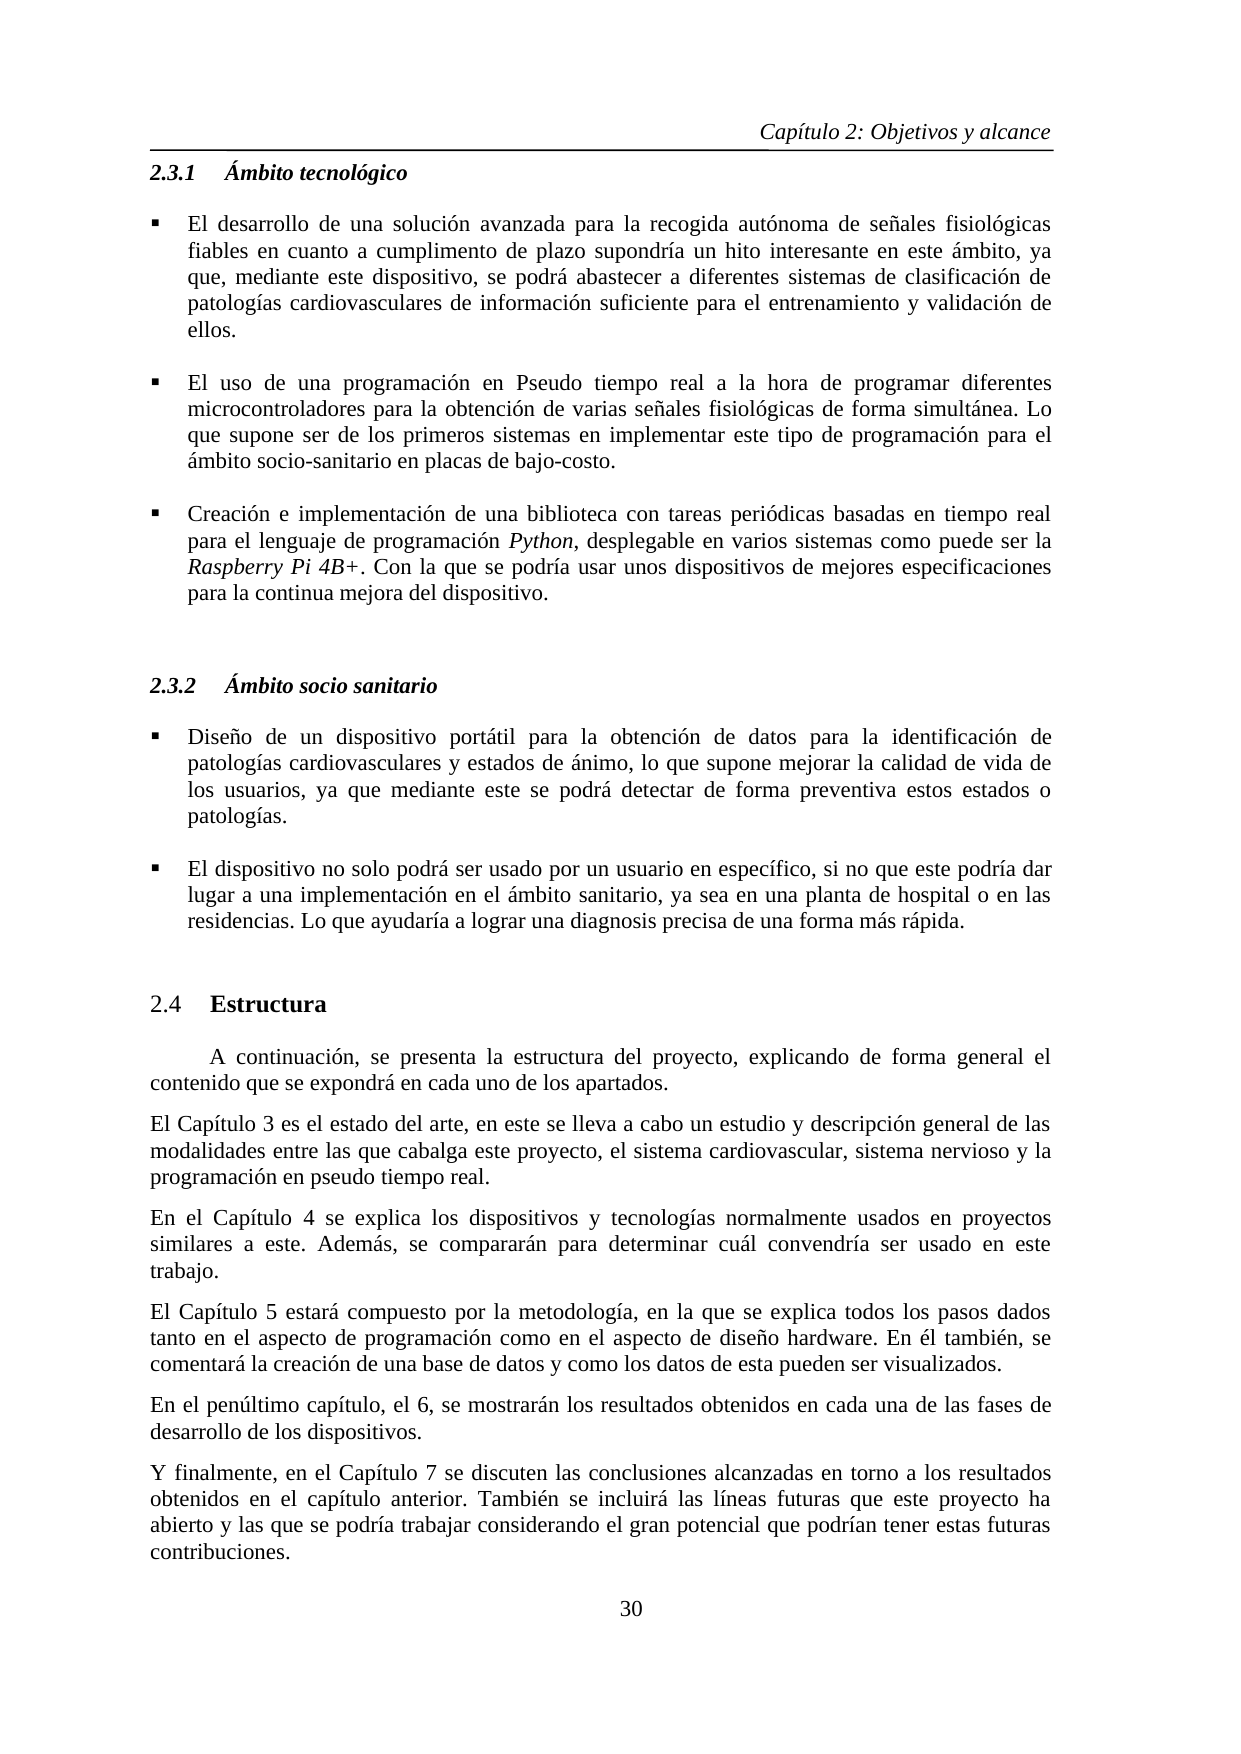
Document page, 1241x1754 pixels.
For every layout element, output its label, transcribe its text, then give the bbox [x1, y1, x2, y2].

list Diseño de un dispositivo portátil para la obtención de datos para la identificación de patologías cardiovasculares y estados de ánimo, lo que supone mejorar la calidad de vida de los usuarios, ya que mediante este se podrá detectar de forma preventiva estos estados o patologías. [150, 723, 1053, 828]
list Creación e implementación de una biblioteca con tareas periódicas basadas en tiempo real para el lenguaje de programación Python, desplegable en varios sistemas como puede ser la Raspberry Pi 4B+. Con la que se podría usar unos dispositivos de mejores especificaciones para la continua mejora del dispositivo. [150, 500, 1053, 606]
list El desarrollo de una solución avanzada para la recogida autónoma de señales fisiológicas fiables en cuanto a cumplimento de plazo supondría un hito interesante en este ámbito, ya que, mediante este dispositivo, se podrá abastecer a diferentes sistemas de clasificación de patologías cardiovasculares de información suficiente para el entrenamiento y validación de ellos. [150, 210, 1053, 342]
text En el penúltimo capítulo, el 6, se mostrarán los resultados obtenidos en cada una de las fases de desarrollo de los dispositivos. [150, 1391, 1053, 1444]
subtitle Ámbito tecnológico [150, 159, 1053, 185]
list El dispositivo no solo podrá ser usado por un usuario en específico, si no que este podría dar lugar a una implementación en el ámbito sanitario, ya sea en una planta de hospital o en las residencias. Lo que ayudaría a lograr una diagnosis precisa de una forma más rápida. [150, 855, 1053, 934]
text El Capítulo 3 es el estado del arte, en este se lleva a cabo un estudio y descripción general de las modalidades entre las que cabalga este proyecto, el sistema cardiovascular, sistema nervioso y la programación en pseudo tiempo real. [150, 1110, 1053, 1189]
subtitle Ámbito socio sanitario [150, 672, 1053, 698]
text En el Capítulo 4 se explica los dispositivos y tecnologías normalmente usados en proyectos similares a este. Además, se compararán para determinar cuál convendría ser usado en este trabajo. [150, 1204, 1053, 1283]
text A continuación, se presenta la estructura del proyecto, explicando de forma general el contenido que se expondrá en cada uno de los apartados. [150, 1043, 1053, 1096]
text Y finalmente, en el Capítulo 7 se discuten las conclusiones alcanzadas en torno a los resultados obtenidos en el capítulo anterior. También se incluirá las líneas futuras que este proyecto ha abierto y las que se podría trabajar considerando el gran potencial que podrían tener estas futuras contribuciones. [150, 1459, 1053, 1564]
list El uso de una programación en Pseudo tiempo real a la hora de programar diferentes microcontroladores para la obtención de varias señales fisiológicas de forma simultánea. Lo que supone ser de los primeros sistemas en implementar este tipo de programación para el ámbito socio-sanitario en placas de bajo-costo. [150, 368, 1053, 474]
text El Capítulo 5 estará compuesto por la metodología, en la que se explica todos los pasos dados tanto en el aspecto de programación como en el aspecto de diseño hardware. En él también, se comentará la creación de una base de datos y como los datos de esta pueden ser visualizados. [150, 1298, 1053, 1377]
subtitle Estructura [150, 989, 1053, 1018]
